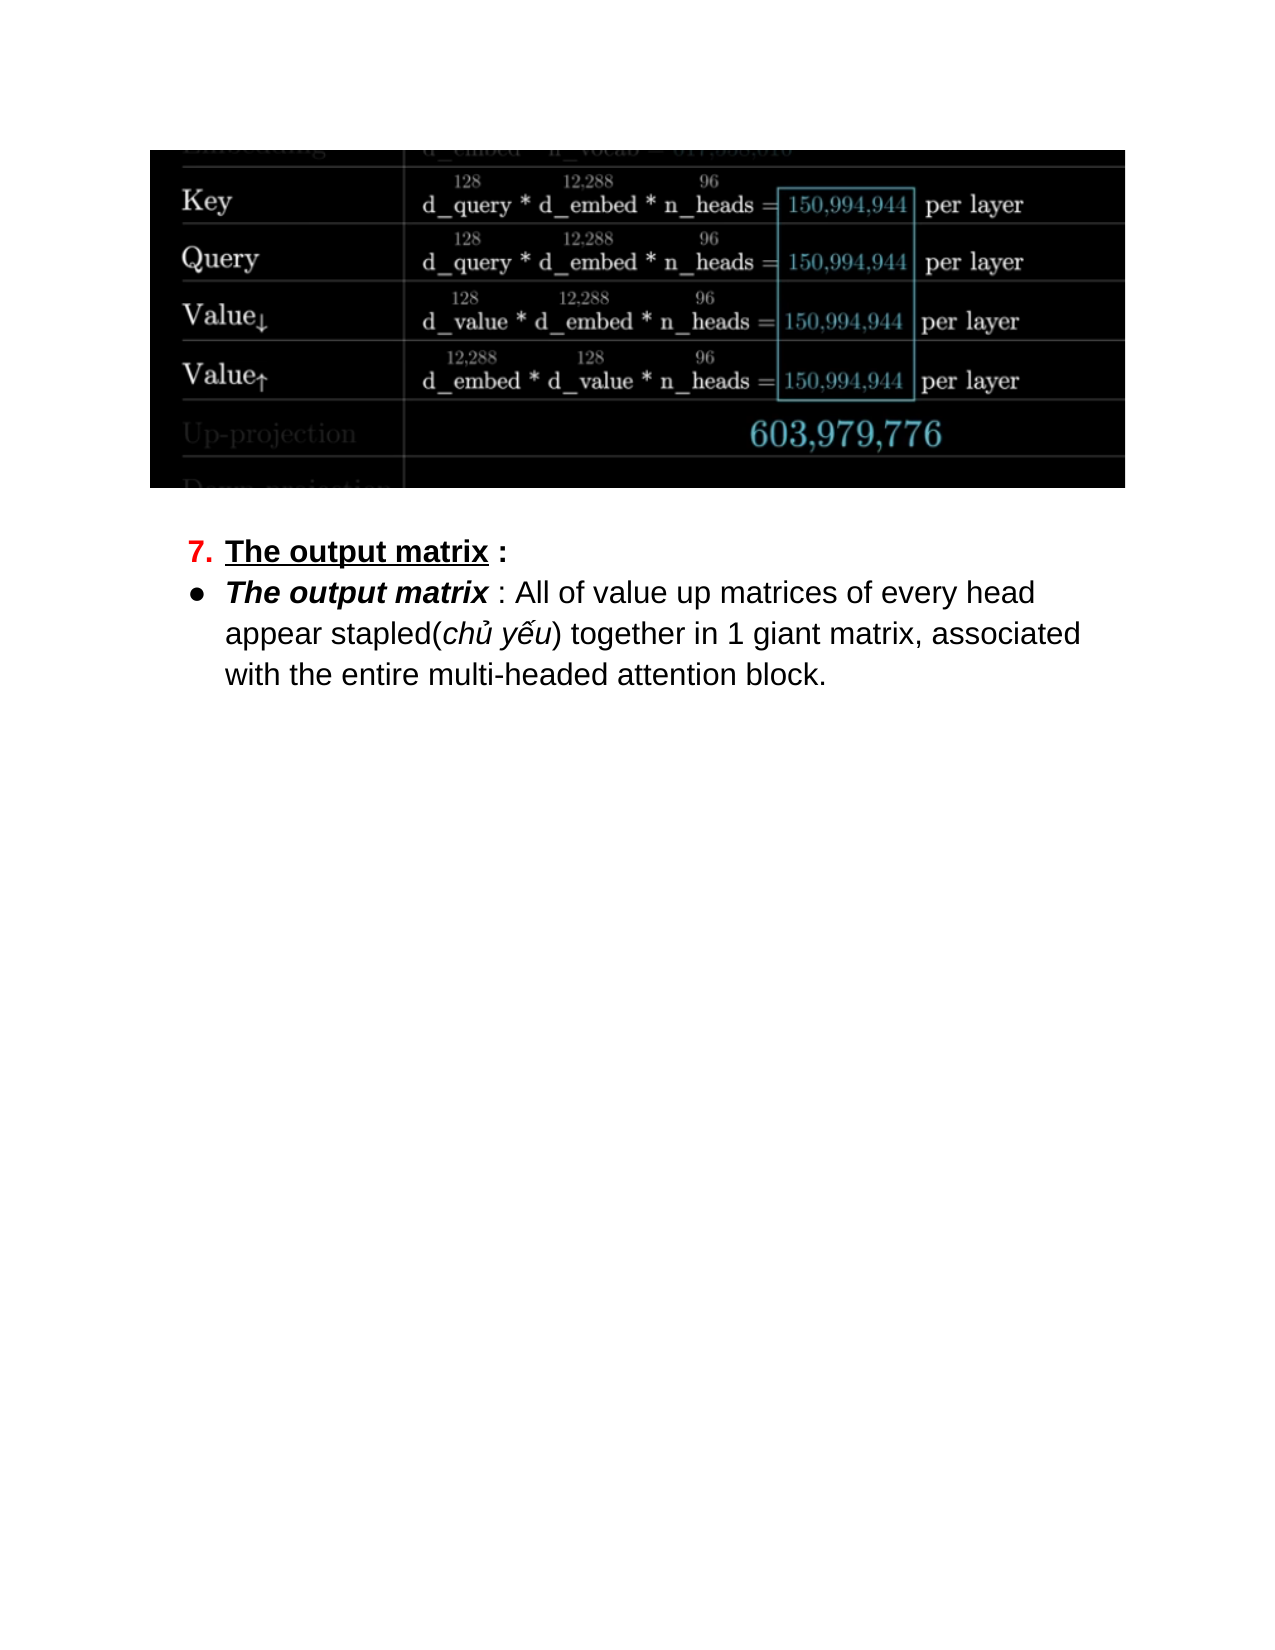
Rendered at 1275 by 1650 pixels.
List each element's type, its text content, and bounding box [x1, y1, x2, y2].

list The output matrix : All of value up matrices of every head appear stapled(chủ yếu) together in 1 giant matrix, associated with the entire multi-headed attention block. [187, 574, 1125, 692]
picture [150, 150, 1125, 488]
subtitle The output matrix : [187, 533, 1125, 568]
